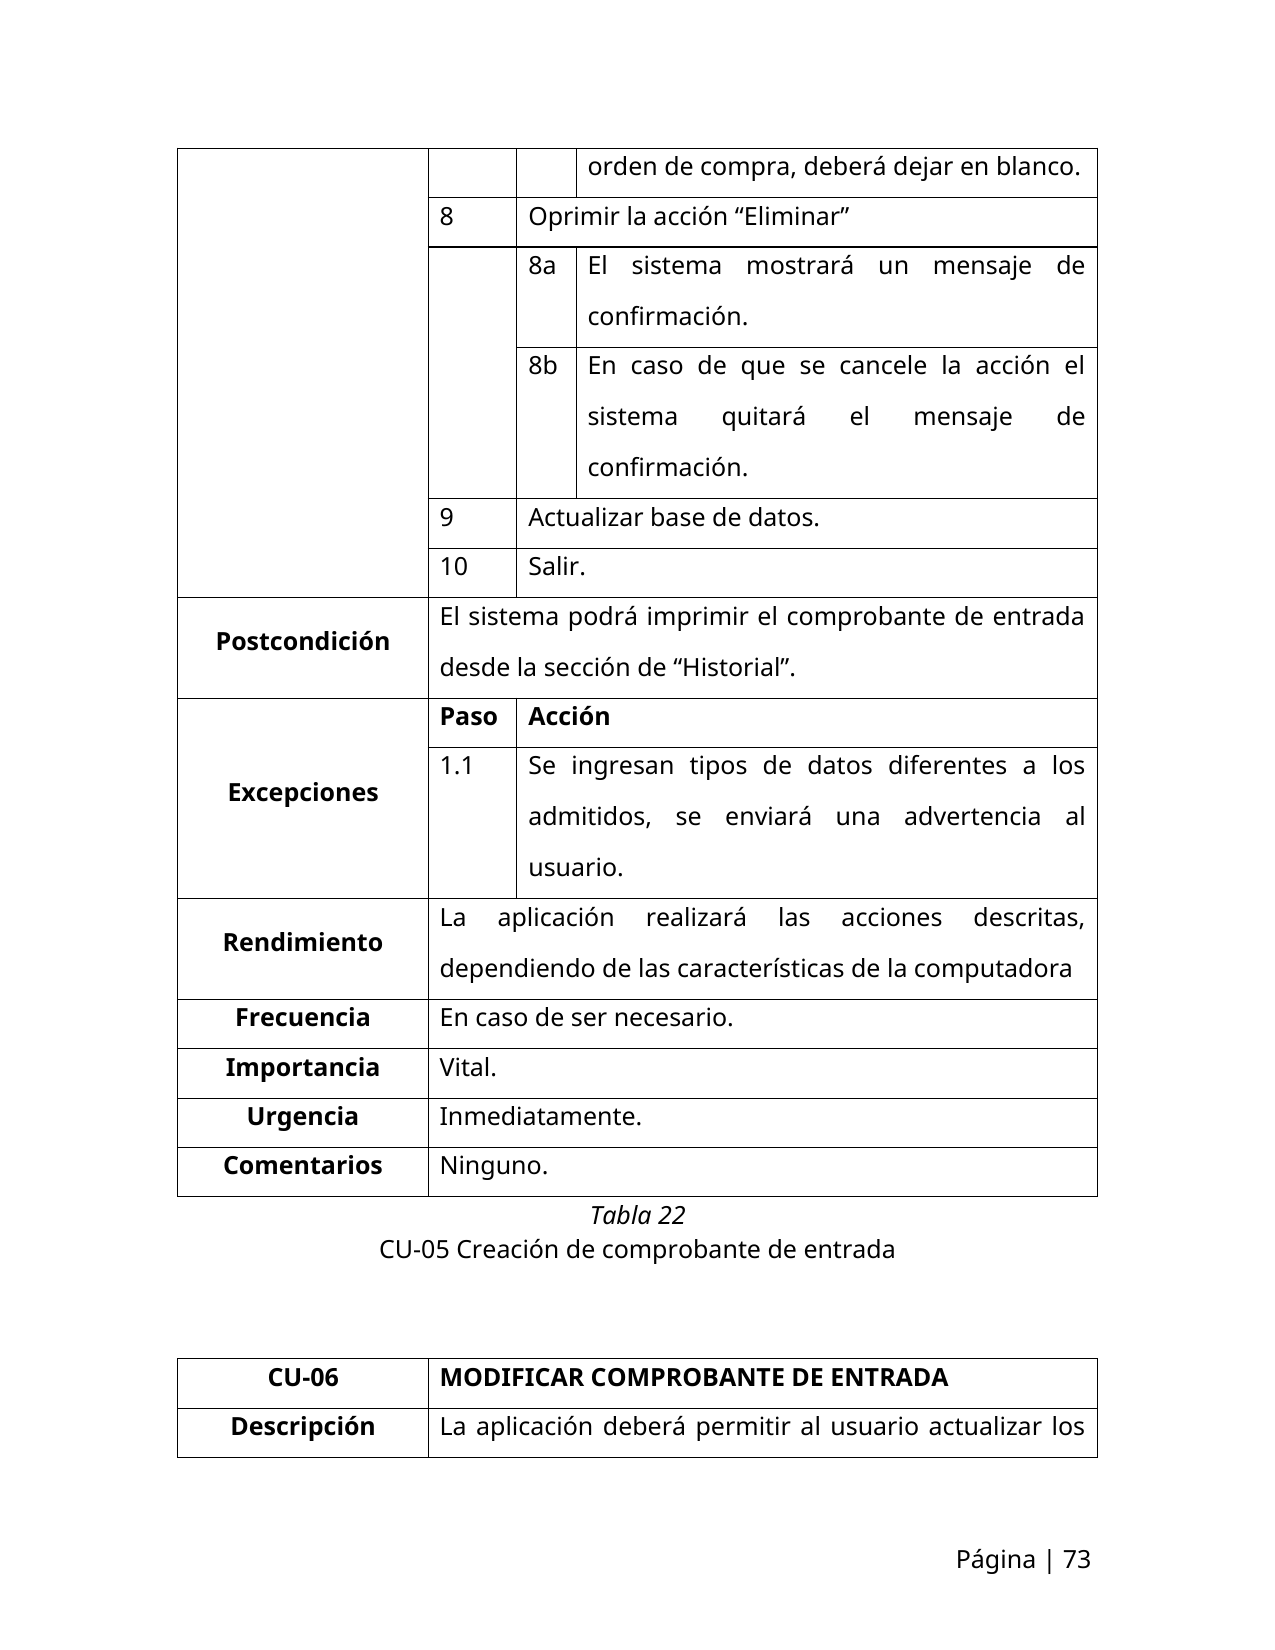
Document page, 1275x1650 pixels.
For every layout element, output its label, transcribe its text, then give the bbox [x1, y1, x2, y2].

table_cell 8 [429, 198, 516, 246]
table_cell Importancia [178, 1049, 428, 1097]
table_cell Descripción [178, 1409, 428, 1457]
table_cell Urgencia [178, 1099, 428, 1147]
table_cell El sistema podrá imprimir el comprobante de entrada desde la sección de “Historial”. [429, 598, 1097, 697]
table_cell Salir. [517, 549, 1097, 597]
table_cell Vital. [429, 1049, 1097, 1097]
table_cell Excepciones [178, 699, 428, 898]
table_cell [577, 149, 1097, 197]
table_cell 10 [429, 549, 516, 597]
table_cell Frecuencia [178, 1000, 428, 1048]
table_cell Paso [429, 699, 516, 747]
table_cell 1.1 [429, 748, 516, 898]
table_cell Oprimir la acción “Eliminar” [517, 198, 1097, 246]
table_cell Inmediatamente. [429, 1099, 1097, 1147]
table_cell Postcondición [178, 598, 428, 697]
table_cell Actualizar base de datos. [517, 499, 1097, 548]
table_cell 8a [517, 248, 576, 347]
table_cell Comentarios [178, 1148, 428, 1196]
table_cell 8b [517, 348, 576, 498]
table_cell En caso de que se cancele la acción el sistema quitará el mensaje de confirmación. [577, 348, 1097, 498]
table_header CU-06 [178, 1359, 428, 1407]
table_cell Acción [517, 699, 1097, 747]
table_cell La aplicación realizará las acciones descritas, dependiendo de las características de la computadora [429, 899, 1097, 999]
table_cell [429, 248, 516, 498]
table_cell Ninguno. [429, 1148, 1097, 1196]
table_cell El sistema mostrará un mensaje de confirmación. [577, 248, 1097, 347]
table_header MODIFICAR COMPROBANTE DE ENTRADA [429, 1359, 1097, 1407]
table_cell 9 [429, 499, 516, 548]
text Tabla 22 CU-05 Creación de comprobante de entrada [177, 1197, 1098, 1265]
table_cell En caso de ser necesario. [429, 1000, 1097, 1048]
table_cell [429, 149, 516, 197]
table_cell Rendimiento [178, 899, 428, 999]
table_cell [429, 1409, 1097, 1457]
table_cell Se ingresan tipos de datos diferentes a los admitidos, se enviará una advertencia al usuario. [517, 748, 1097, 898]
table_cell 7a [517, 149, 576, 197]
